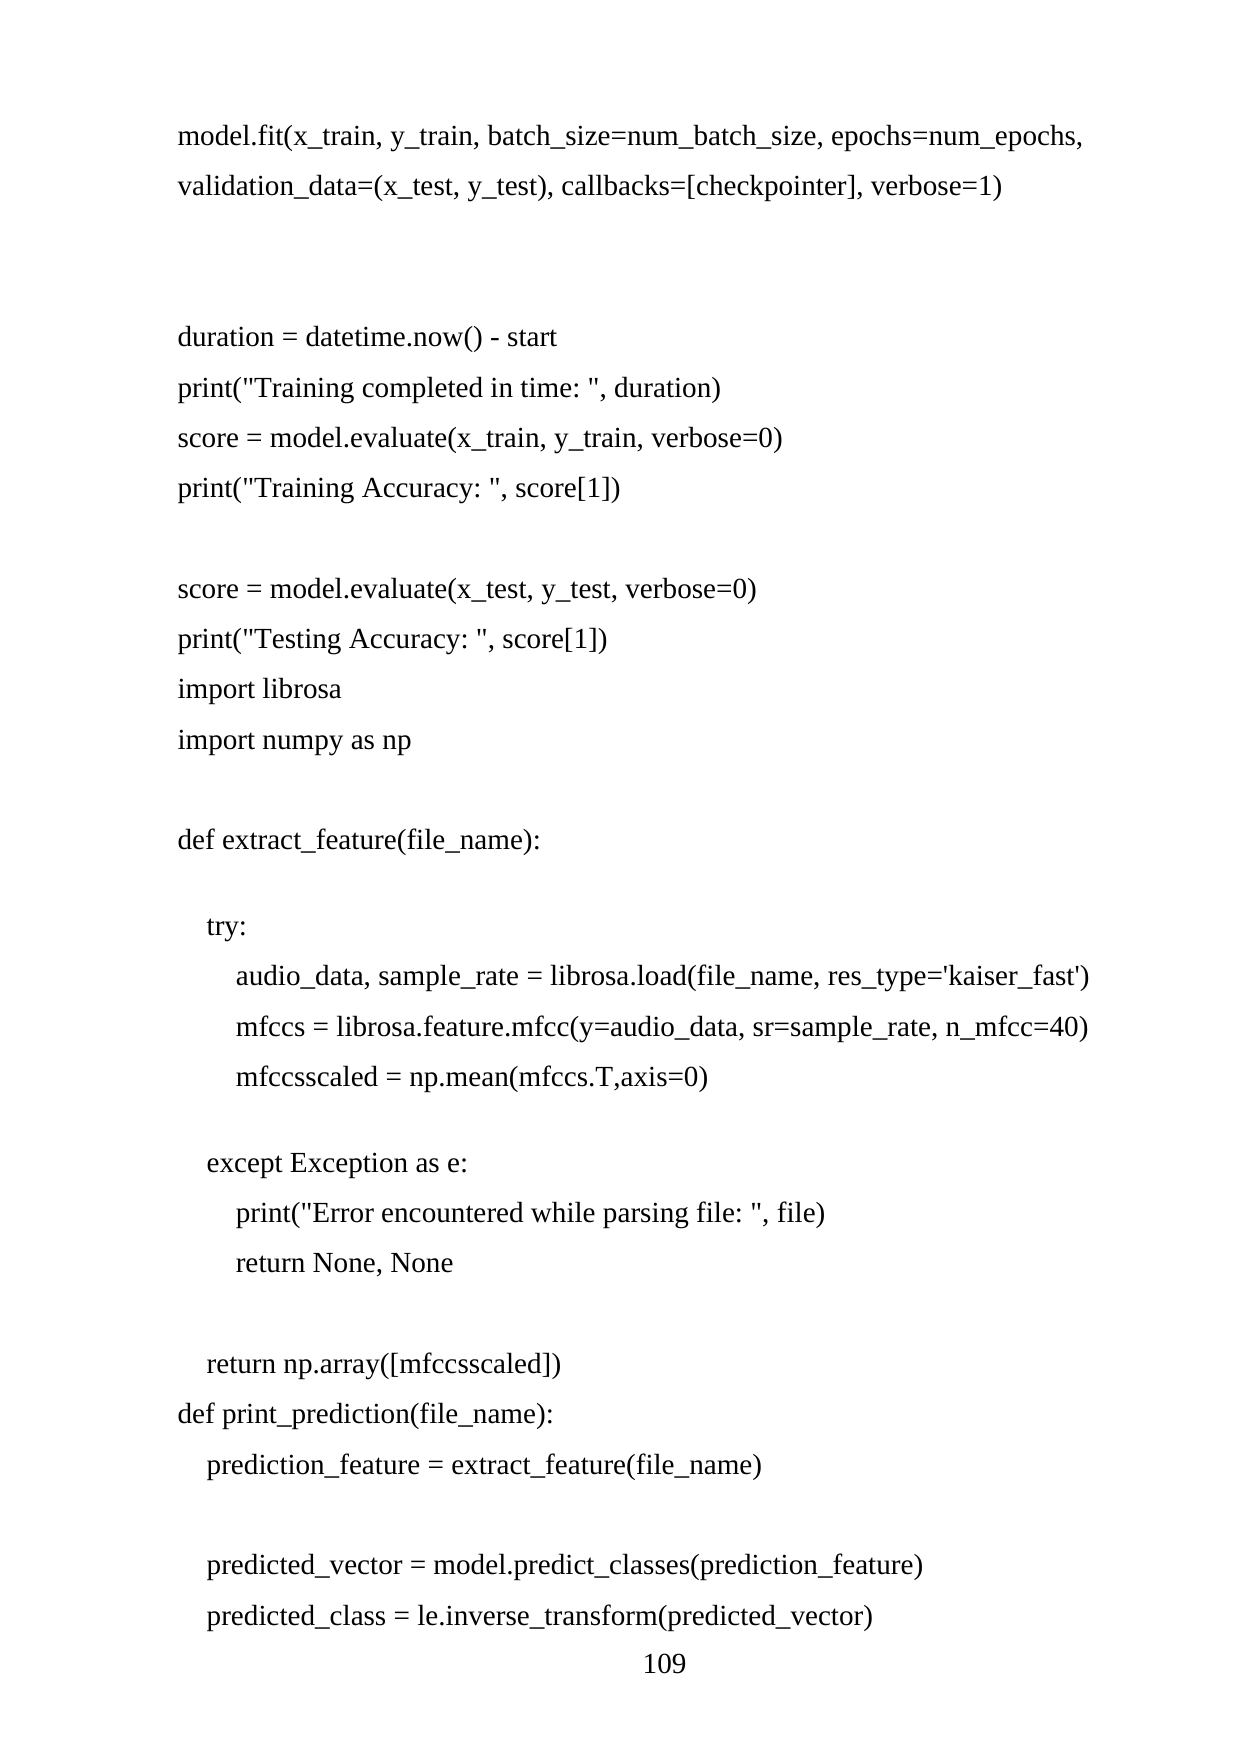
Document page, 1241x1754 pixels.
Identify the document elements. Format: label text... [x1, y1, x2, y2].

text except Exception as e: [177, 1145, 1152, 1178]
text try: [177, 908, 1152, 942]
text predicted_class = le.inverse_transform(predicted_vector) [177, 1598, 1152, 1631]
text model.fit(x_train, y_train, batch_size=num_batch_size, epochs=num_epochs, validation_data=(x_test, y_test), callbacks=[checkpointer], verbose=1) [177, 118, 1152, 202]
text import librosa [177, 672, 1152, 705]
text print("Training Accuracy: ", score[1]) [177, 470, 1152, 504]
text mfccs = librosa.feature.mfcc(y=audio_data, sr=sample_rate, n_mfcc=40) [177, 1009, 1152, 1042]
text print("Testing Accuracy: ", score[1]) [177, 621, 1152, 655]
text import numpy as np [177, 722, 1152, 755]
text return np.array([mfccsscaled]) [177, 1346, 1152, 1380]
text def extract_feature(file_name): [177, 822, 1152, 856]
text return None, None [177, 1246, 1152, 1279]
text print("Training completed in time: ", duration) [177, 370, 1152, 403]
text score = model.evaluate(x_train, y_train, verbose=0) [177, 420, 1152, 453]
text print("Error encountered while parsing file: ", file) [177, 1195, 1152, 1229]
text duration = datetime.now() - start [177, 319, 1152, 353]
text audio_data, sample_rate = librosa.load(file_name, res_type='kaiser_fast') [177, 958, 1152, 992]
text mfccsscaled = np.mean(mfccs.T,axis=0) [177, 1059, 1152, 1093]
text predicted_vector = model.predict_classes(prediction_feature) [177, 1547, 1152, 1581]
text def print_prediction(file_name): [177, 1396, 1152, 1430]
text prediction_feature = extract_feature(file_name) [177, 1447, 1152, 1480]
text score = model.evaluate(x_test, y_test, verbose=0) [177, 571, 1152, 604]
